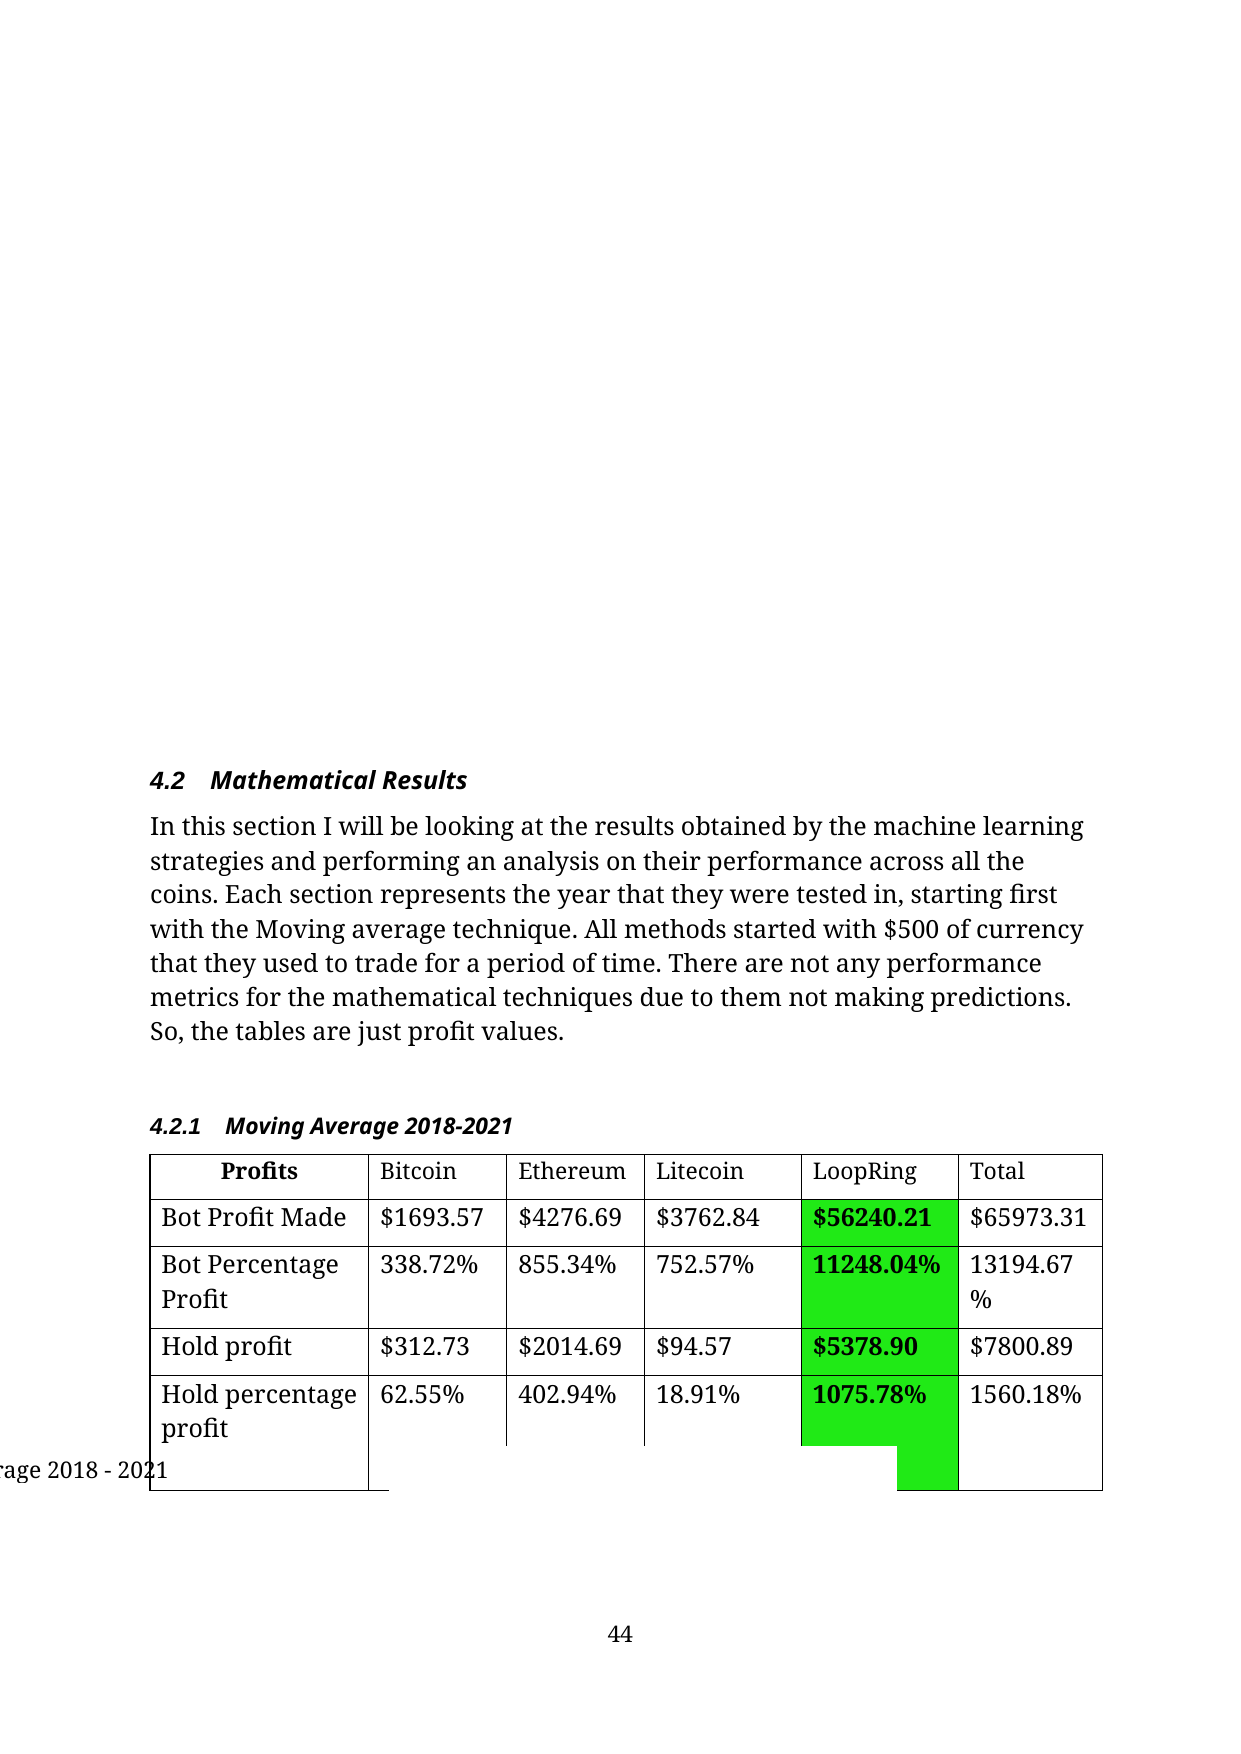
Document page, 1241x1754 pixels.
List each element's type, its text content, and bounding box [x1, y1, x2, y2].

table_cell $7800.89 [959, 1329, 1102, 1375]
table_cell Hold profit [151, 1329, 368, 1375]
table_cell 1560.18% [959, 1376, 1102, 1490]
table_header Litecoin [645, 1155, 801, 1198]
table_cell 338.72% [369, 1247, 506, 1328]
table_cell $3762.84 [645, 1200, 801, 1246]
table_cell $4276.69 [507, 1200, 644, 1246]
table_cell $1693.57 [369, 1200, 506, 1246]
table_header LoopRing [802, 1155, 958, 1198]
table_header Bitcoin [369, 1155, 506, 1198]
table_cell $312.73 [369, 1329, 506, 1375]
table_header Ethereum [507, 1155, 644, 1198]
table_cell 752.57% [645, 1247, 801, 1328]
table_cell Hold percentage profit [151, 1376, 368, 1490]
table_cell $5378.90 [802, 1329, 958, 1375]
table_header Total [959, 1155, 1102, 1198]
table_cell 402.94% [507, 1376, 644, 1446]
table_cell 855.34% [507, 1247, 644, 1328]
table_cell 1075.78% [802, 1376, 958, 1490]
table_cell $94.57 [645, 1329, 801, 1375]
table_cell $65973.31 [959, 1200, 1102, 1246]
table_cell Bot Percentage Profit [151, 1247, 368, 1328]
table_header Profits [151, 1155, 368, 1198]
table_cell 13194.67% [959, 1247, 1102, 1328]
table_cell 18.91% [645, 1376, 801, 1446]
subtitle Moving Average 2018-2021 [150, 1110, 1090, 1141]
subtitle Mathematical Results [150, 762, 1090, 797]
table_cell $56240.21 [802, 1200, 958, 1246]
table_cell $2014.69 [507, 1329, 644, 1375]
table_cell 62.55% [369, 1376, 506, 1490]
text In this section I will be looking at the results obtained by the machine learning strategies and performing an analysis on their performance across all the coins. Each section represents the year that they were tested in, starting first with the Moving average technique. All methods started with $500 of currency that they used to trade for a period of time. There are not any performance metrics for the mathematical techniques due to them not making predictions. So, the tables are just profit values. [150, 809, 1090, 1047]
table_cell Bot Profit Made [151, 1200, 368, 1246]
table_cell 11248.04% [802, 1247, 958, 1328]
